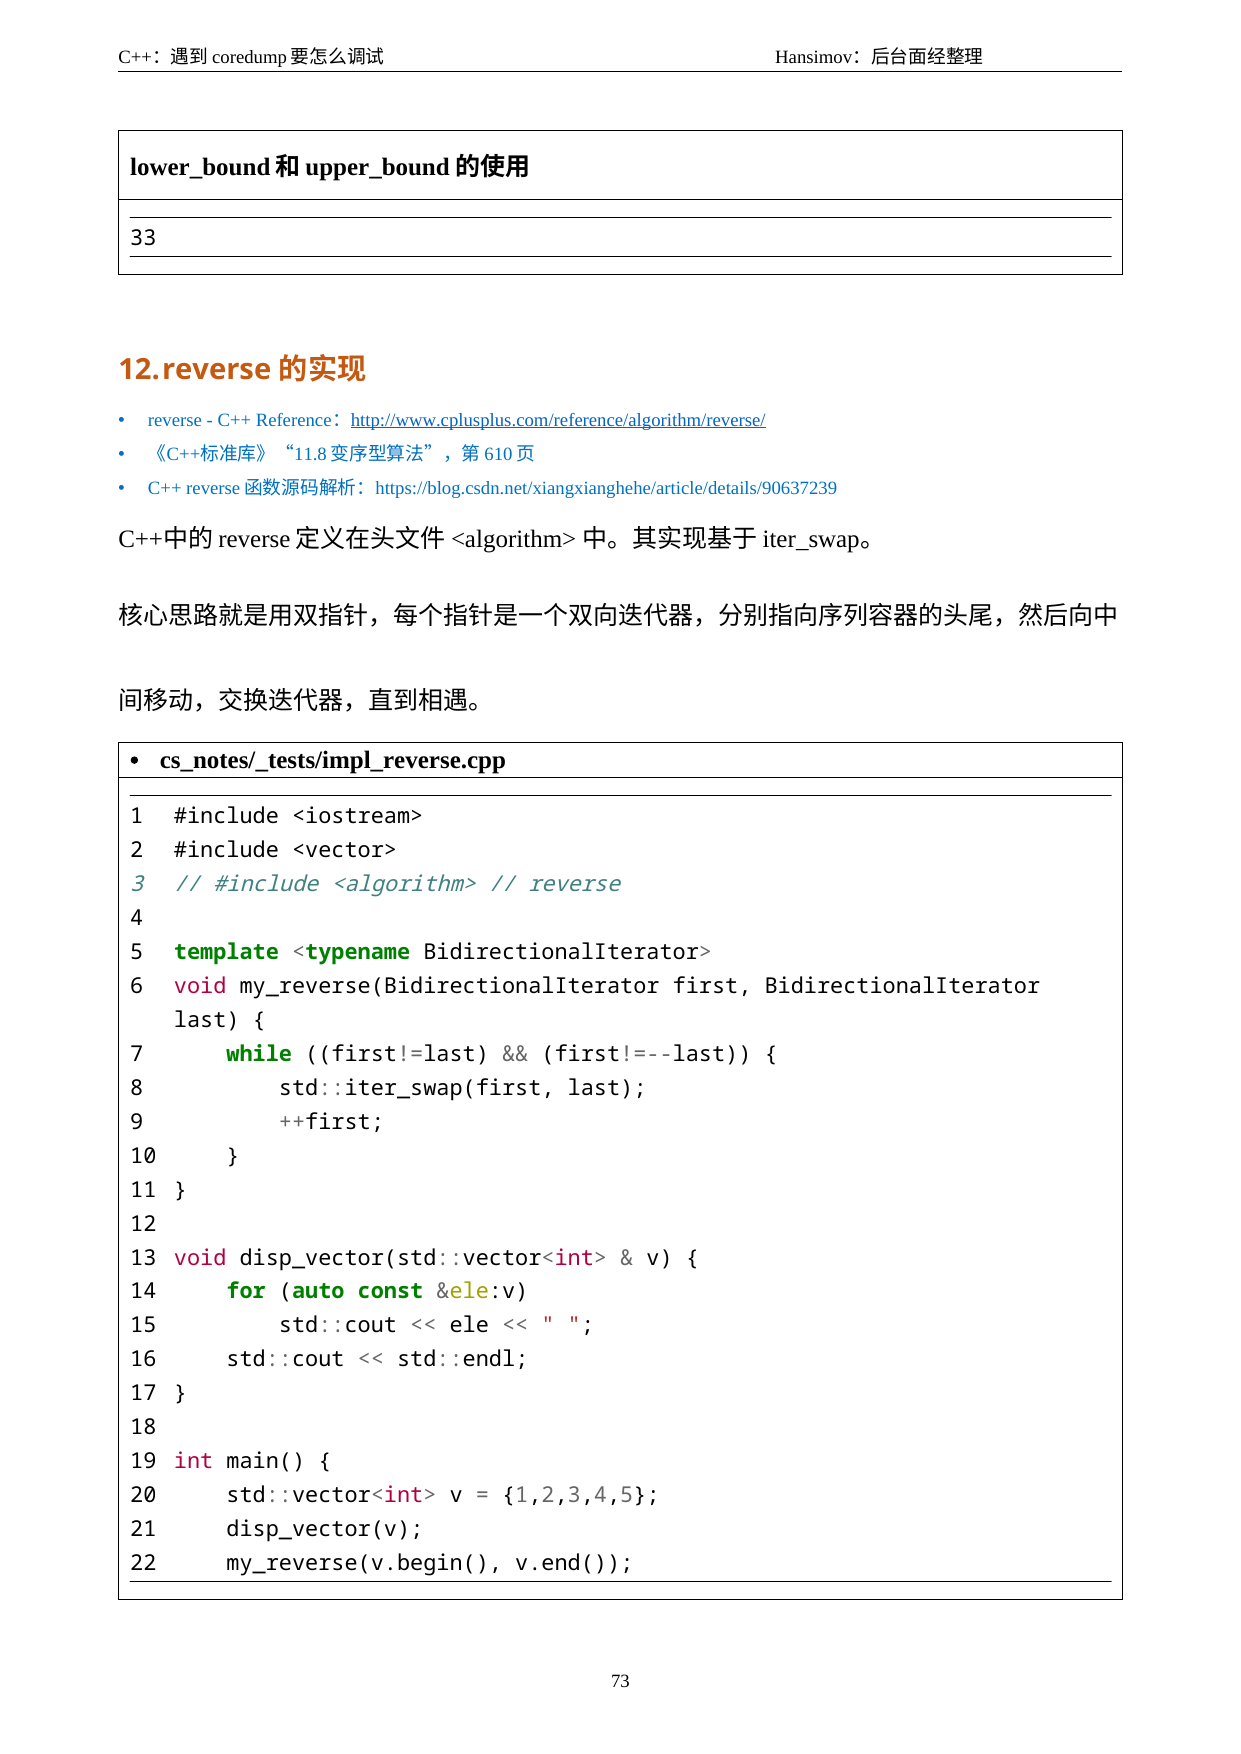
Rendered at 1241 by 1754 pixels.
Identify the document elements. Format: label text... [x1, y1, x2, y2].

subtitle reverse 的实现 [118, 333, 1122, 401]
text C++ reverse函数源码解析：https://blog.csdn.net/xiangxianghehe/article/details/90637239 [118, 469, 1122, 503]
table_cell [119, 778, 1122, 1599]
table_header lower_bound和upper_bound的使用 [119, 131, 1122, 199]
text reverse - C++ Reference：http://www.cplusplus.com/reference/algorithm/reverse/ [118, 401, 1122, 435]
text 核心思路就是用双指针，每个指针是一个双向迭代器，分别指向序列容器的头尾，然后向中间移动，交换迭代器，直到相遇。 [118, 580, 1122, 733]
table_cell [119, 200, 1122, 274]
text 《C++标准库》“11.8变序型算法”，第610页 [118, 435, 1122, 469]
text C++中的reverse定义在头文件 <algorithm> 中。其实现基于iter_swap。 [118, 503, 1122, 571]
table_header cs_notes/_tests/impl_reverse.cpp [119, 743, 1122, 777]
